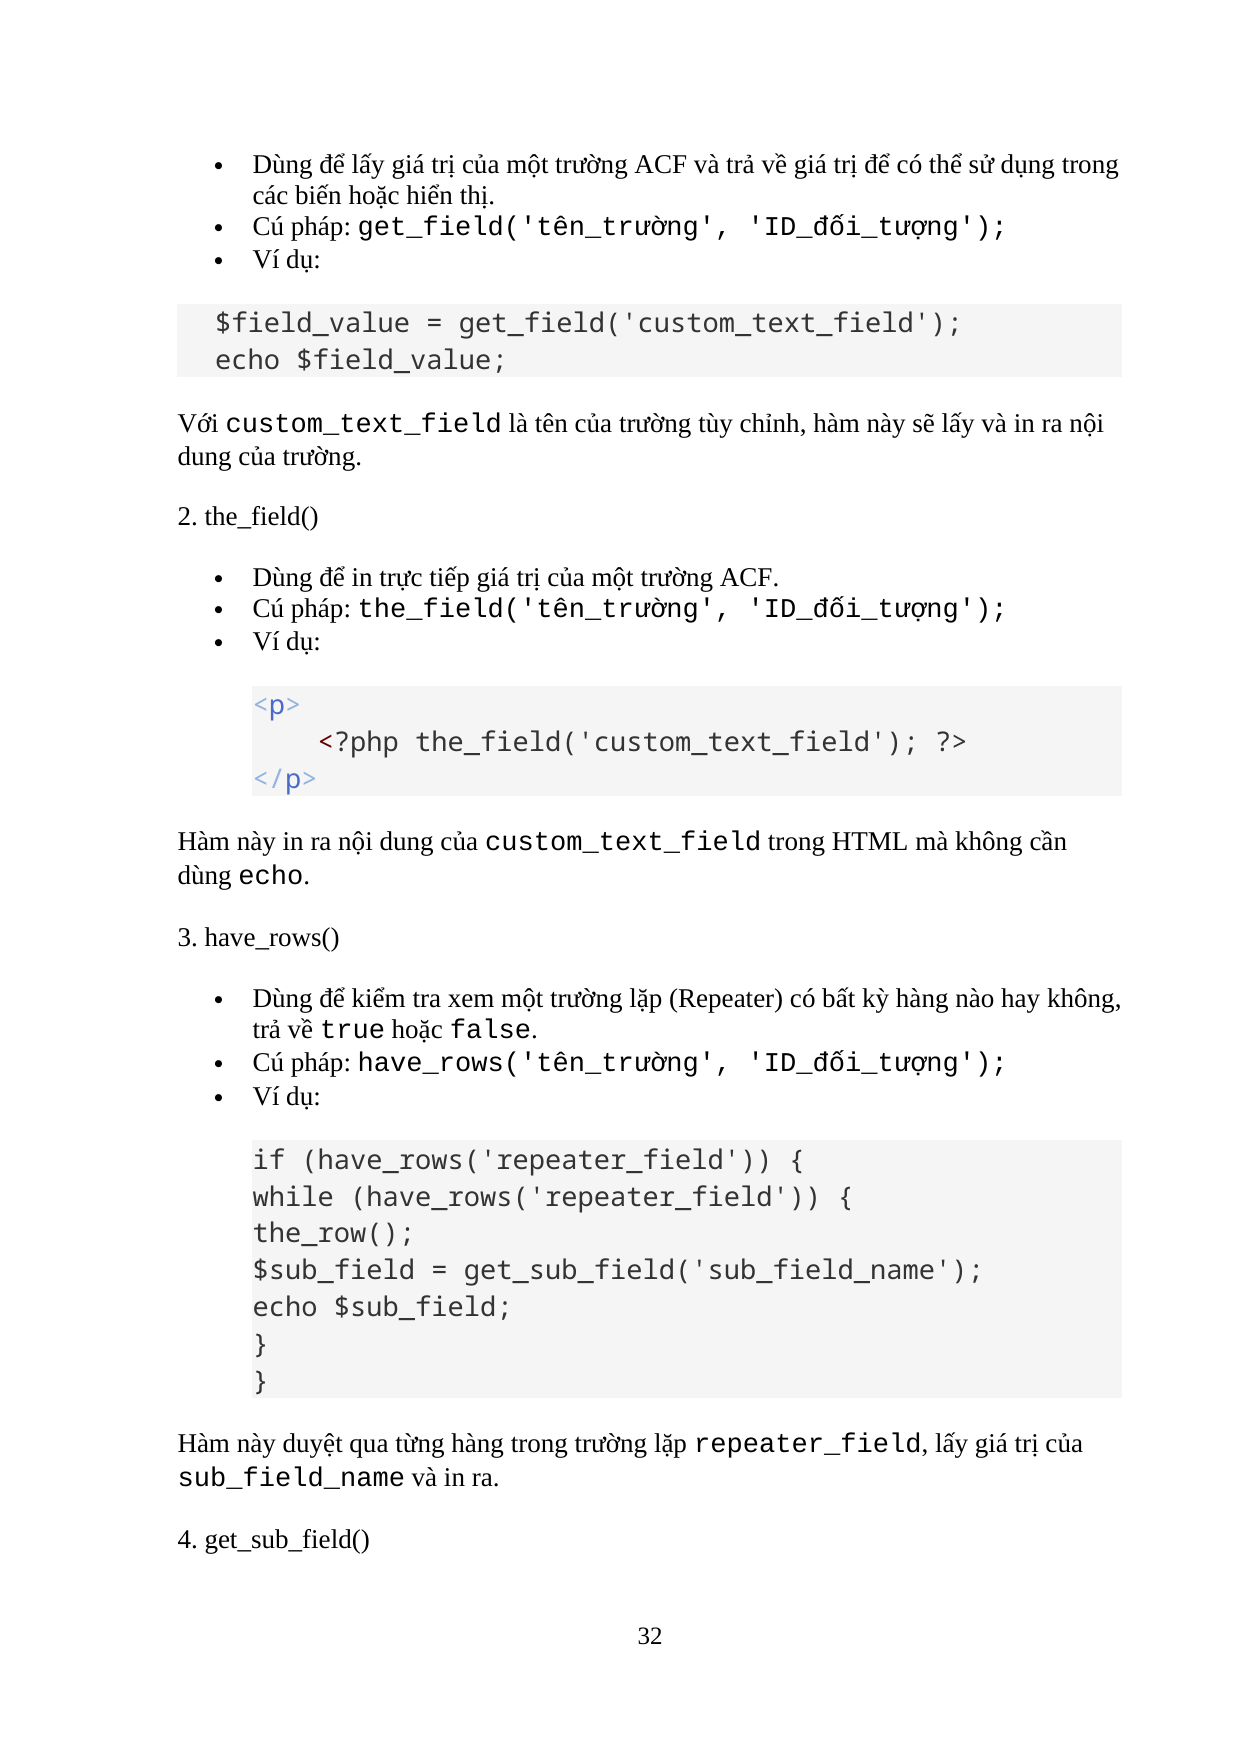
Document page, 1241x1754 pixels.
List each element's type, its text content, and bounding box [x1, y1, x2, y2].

list Dùng để in trực tiếp giá trị của một trường ACF. [215, 561, 1122, 592]
list Ví dụ: [215, 243, 1122, 274]
list the_row(); [252, 1214, 1122, 1251]
text echo $field_value; [177, 341, 1122, 377]
list Cú pháp: have_rows('tên_trường', 'ID_đối_tượng'); [215, 1046, 1122, 1080]
list } [252, 1361, 1122, 1398]
list Ví dụ: [215, 1080, 1122, 1111]
text $field_value = get_field('custom_text_field'); [177, 304, 1122, 341]
list } [252, 1324, 1122, 1361]
list $sub_field = get_sub_field('sub_field_name'); [252, 1251, 1122, 1288]
text 4. get_sub_field() [177, 1523, 1122, 1554]
text 3. have_rows() [177, 921, 1122, 953]
list Dùng để kiểm tra xem một trường lặp (Repeater) có bất kỳ hàng nào hay không, trả về true hoặc false. [215, 982, 1122, 1046]
text 2. the_field() [177, 500, 1122, 532]
list Dùng để lấy giá trị của một trường ACF và trả về giá trị để có thể sử dụng trong các biến hoặc hiển thị. [215, 148, 1122, 210]
list Cú pháp: get_field('tên_trường', 'ID_đối_tượng'); [215, 210, 1122, 243]
list Cú pháp: the_field('tên_trường', 'ID_đối_tượng'); [215, 592, 1122, 625]
list if (have_rows('repeater_field')) { [252, 1140, 1122, 1177]
text Hàm này in ra nội dung của custom_text_field trong HTML mà không cần dùng echo. [177, 825, 1122, 892]
text Hàm này duyệt qua từng hàng trong trường lặp repeater_field, lấy giá trị của sub_field_name và in ra. [177, 1427, 1122, 1494]
list </p> [252, 759, 1122, 796]
list Ví dụ: [215, 625, 1122, 656]
list <p> [252, 686, 1122, 722]
list while (have_rows('repeater_field')) { [252, 1177, 1122, 1214]
list <?php the_field('custom_text_field'); ?> [252, 722, 1122, 759]
list echo $sub_field; [252, 1288, 1122, 1324]
text Với custom_text_field là tên của trường tùy chỉnh, hàm này sẽ lấy và in ra nội dung của trường. [177, 407, 1122, 471]
